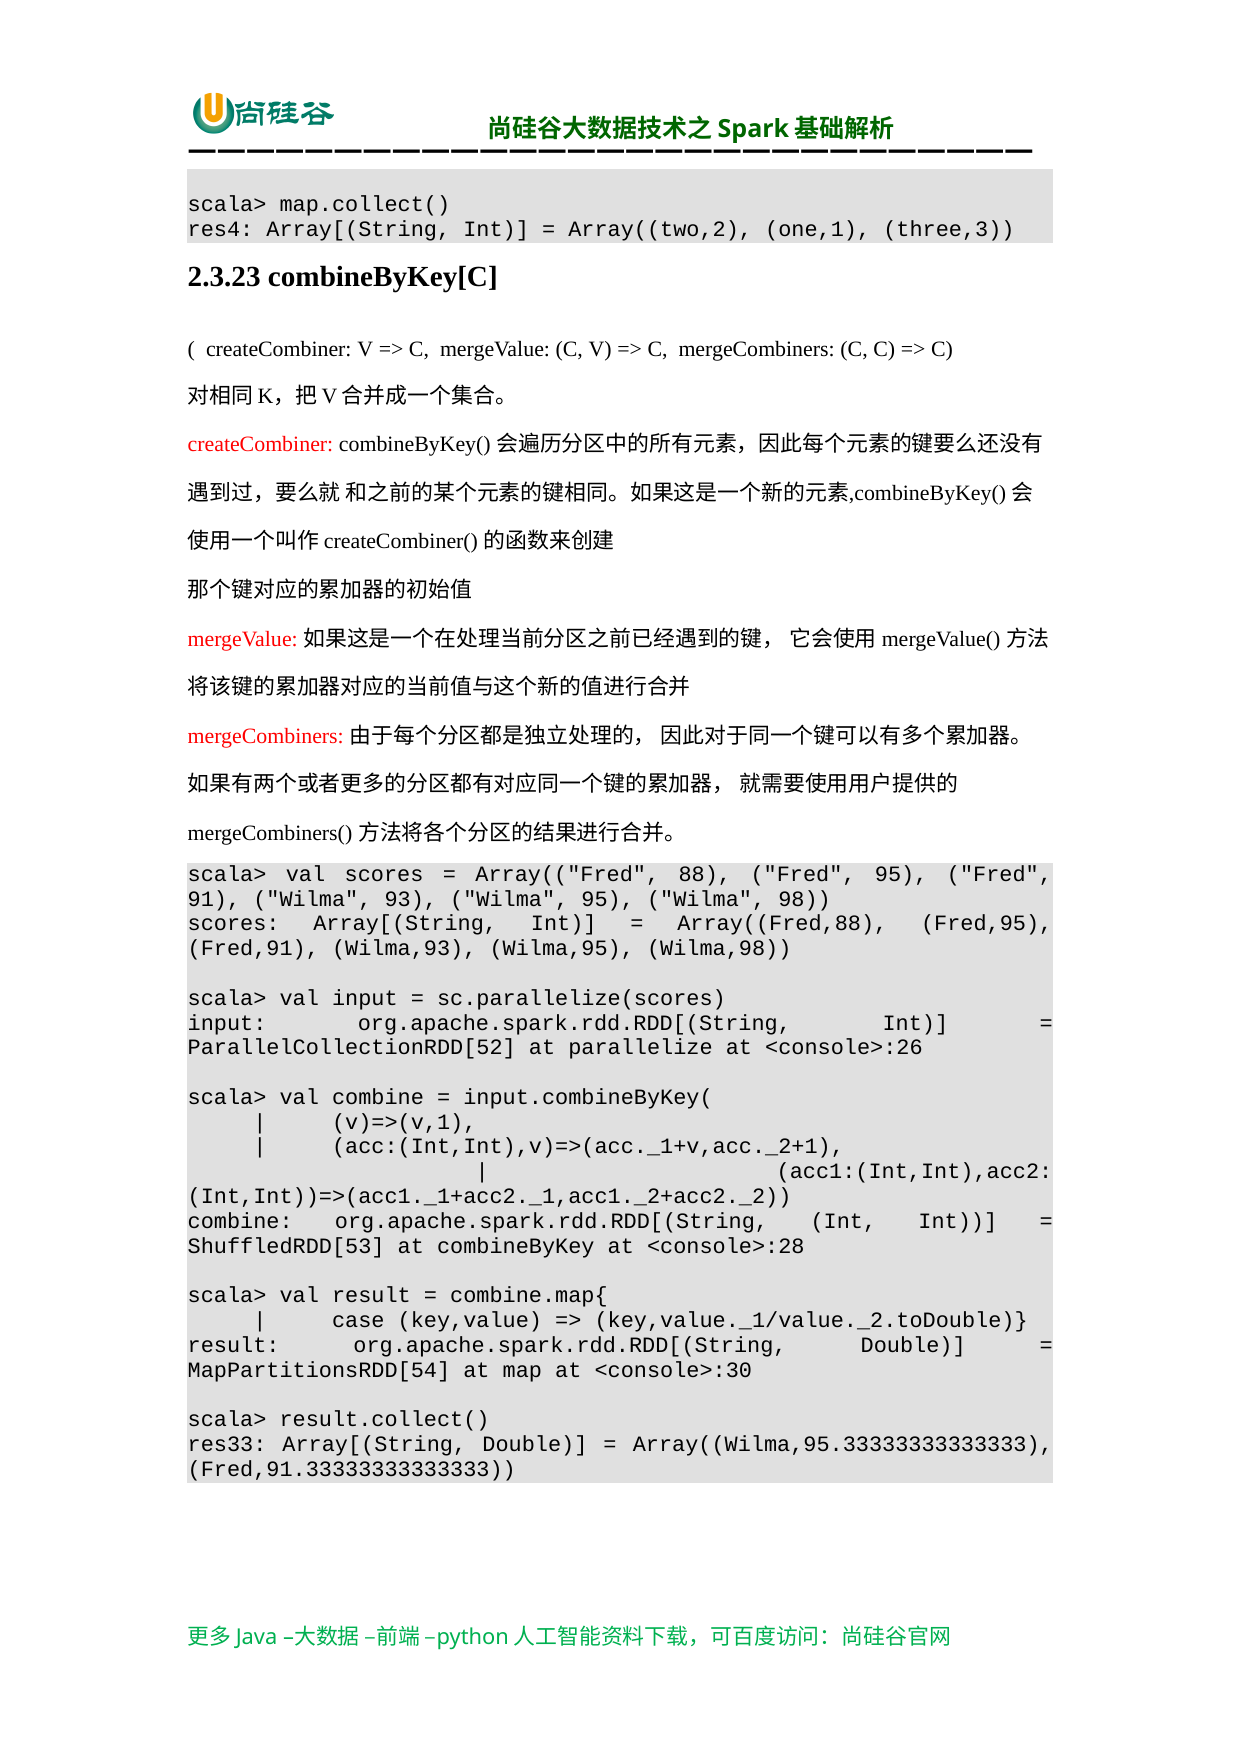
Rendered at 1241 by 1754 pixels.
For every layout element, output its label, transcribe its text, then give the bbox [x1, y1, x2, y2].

text mergeCombiners: 由于每个分区都是独立处理的， 因此对于同一个键可以有多个累加器。如果有两个或者更多的分区都有对应同一个键的累加器， 就需要使用用户提供的 mergeCombiners() 方法将各个分区的结果进行合并。 [187, 717, 1053, 847]
text ( createCombiner: V => C, mergeValue: (C, V) => C, mergeCombiners: (C, C) => C) [187, 332, 1053, 364]
text scala> val combine = input.combineByKey( [187, 1086, 1053, 1111]
text res33: Array[(String, Double)] = Array((Wilma,95.33333333333333), (Fred,91.33333333333333)) [187, 1433, 1053, 1483]
text 对相同K，把V合并成一个集合。 [187, 377, 1053, 410]
text scala> val input = sc.parallelize(scores) [187, 987, 1053, 1012]
text scala> map.collect() [187, 193, 1053, 218]
text result: org.apache.spark.rdd.RDD[(String, Double)] = MapPartitionsRDD[54] at map at <console>:30 [187, 1334, 1053, 1384]
text | (acc1:(Int,Int),acc2:(Int,Int))=>(acc1._1+acc2._1,acc1._2+acc2._2)) [187, 1161, 1053, 1210]
text scores: Array[(String, Int)] = Array((Fred,88), (Fred,95), (Fred,91), (Wilma,93), (Wilma,95), (Wilma,98)) [187, 913, 1053, 962]
text | case (key,value) => (key,value._1/value._2.toDouble)} [187, 1309, 1053, 1334]
text | (v)=>(v,1), [187, 1111, 1053, 1136]
text scala> val scores = Array(("Fred", 88), ("Fred", 95), ("Fred", 91), ("Wilma", 93), ("Wilma", 95), ("Wilma", 98)) [187, 863, 1053, 913]
text combine: org.apache.spark.rdd.RDD[(String, (Int, Int))] = ShuffledRDD[53] at combineByKey at <console>:28 [187, 1210, 1053, 1260]
text scala> result.collect() [187, 1408, 1053, 1433]
text res4: Array[(String, Int)] = Array((two,2), (one,1), (three,3)) [187, 218, 1053, 243]
text createCombiner: combineByKey() 会遍历分区中的所有元素，因此每个元素的键要么还没有遇到过，要么就 和之前的某个元素的键相同。如果这是一个新的元素,combineByKey() 会使用一个叫作 createCombiner() 的函数来创建 那个键对应的累加器的初始值 [187, 426, 1053, 604]
text scala> val result = combine.map{ [187, 1284, 1053, 1309]
subtitle 2.3.23 combineByKey[C] [187, 243, 1053, 308]
picture [187, 88, 338, 138]
text | (acc:(Int,Int),v)=>(acc._1+v,acc._2+1), [187, 1136, 1053, 1161]
text mergeValue: 如果这是一个在处理当前分区之前已经遇到的键， 它会使用 mergeValue() 方法将该键的累加器对应的当前值与这个新的值进行合并 [187, 620, 1053, 701]
text input: org.apache.spark.rdd.RDD[(String, Int)] = ParallelCollectionRDD[52] at parallelize at <console>:26 [187, 1012, 1053, 1061]
